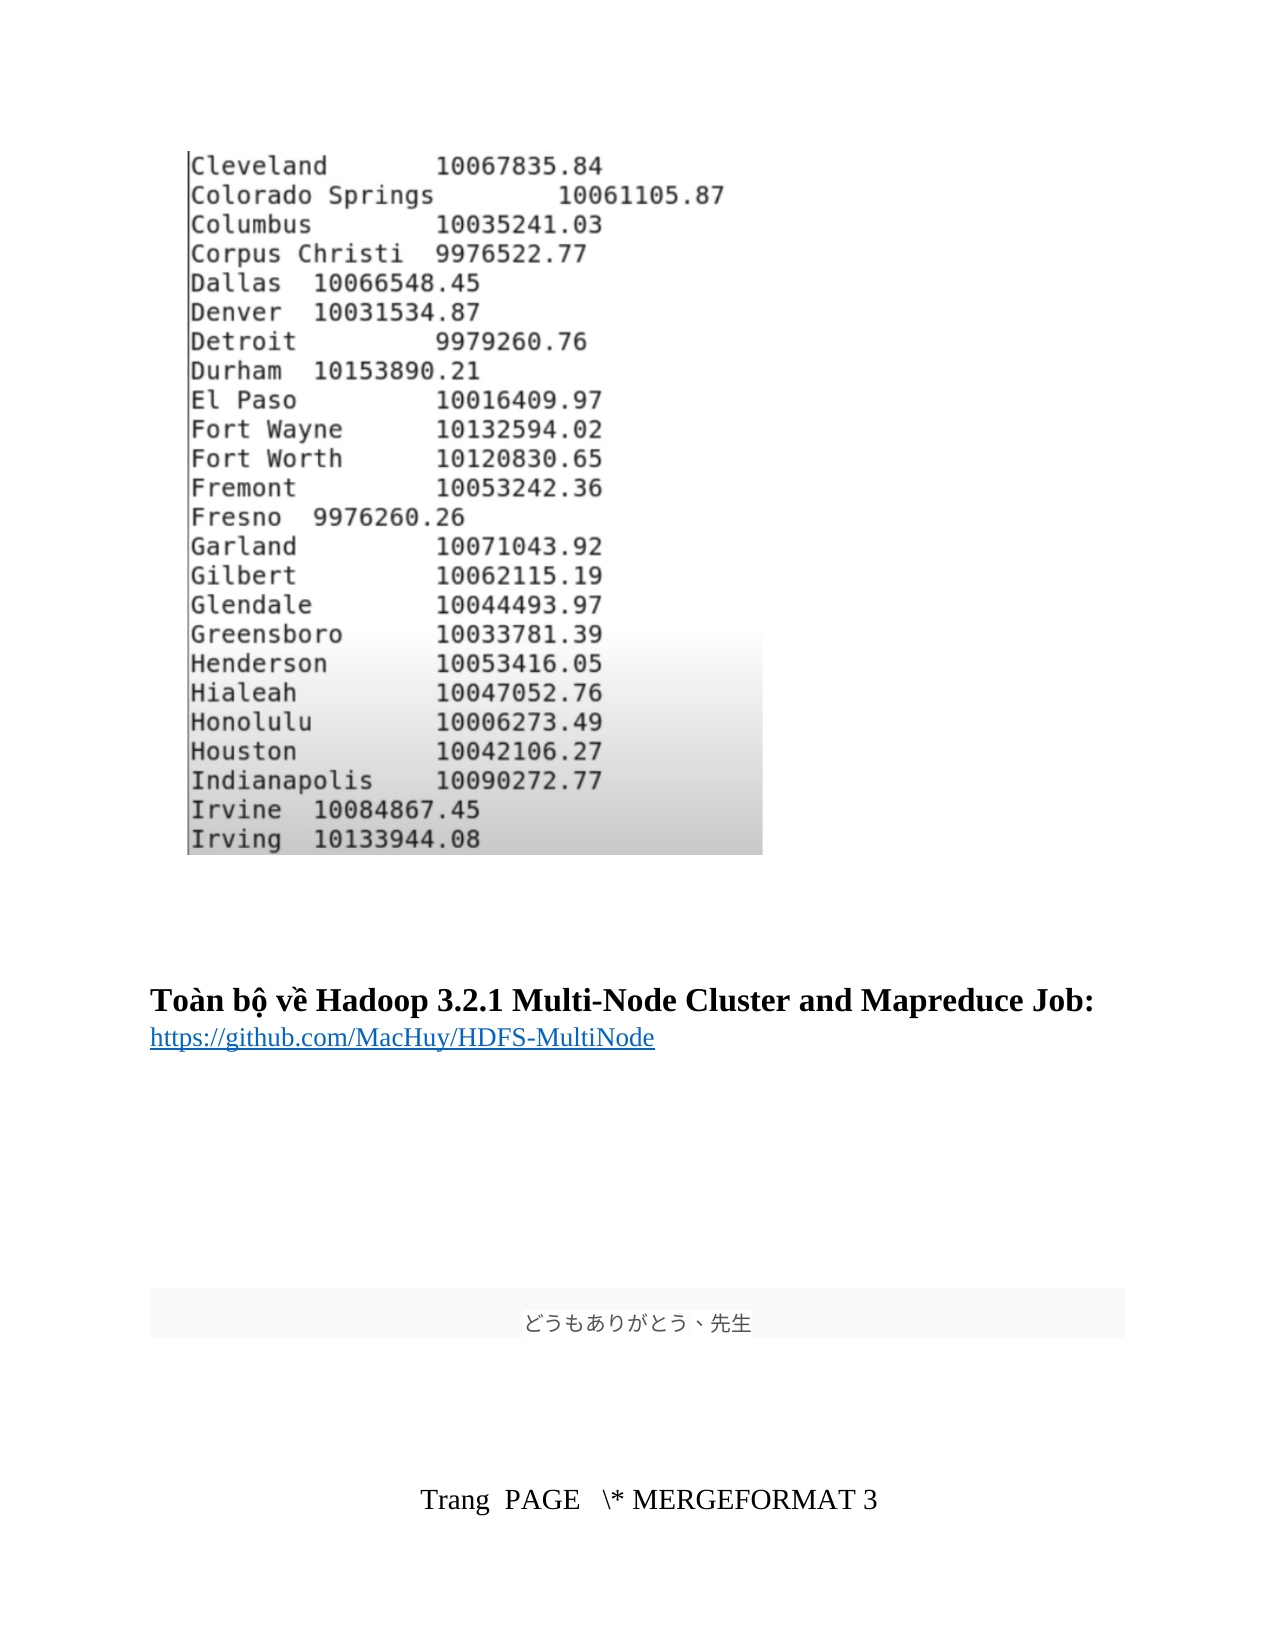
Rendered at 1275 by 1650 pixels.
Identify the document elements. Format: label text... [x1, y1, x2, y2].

text https://github.com/MacHuy/HDFS-MultiNode [150, 1021, 1125, 1052]
text どうもありがとう、先生 [150, 1288, 1125, 1338]
picture [187, 151, 763, 855]
text Toàn bộ về Hadoop 3.2.1 Multi-Node Cluster and Mapreduce Job: [150, 980, 1125, 1018]
